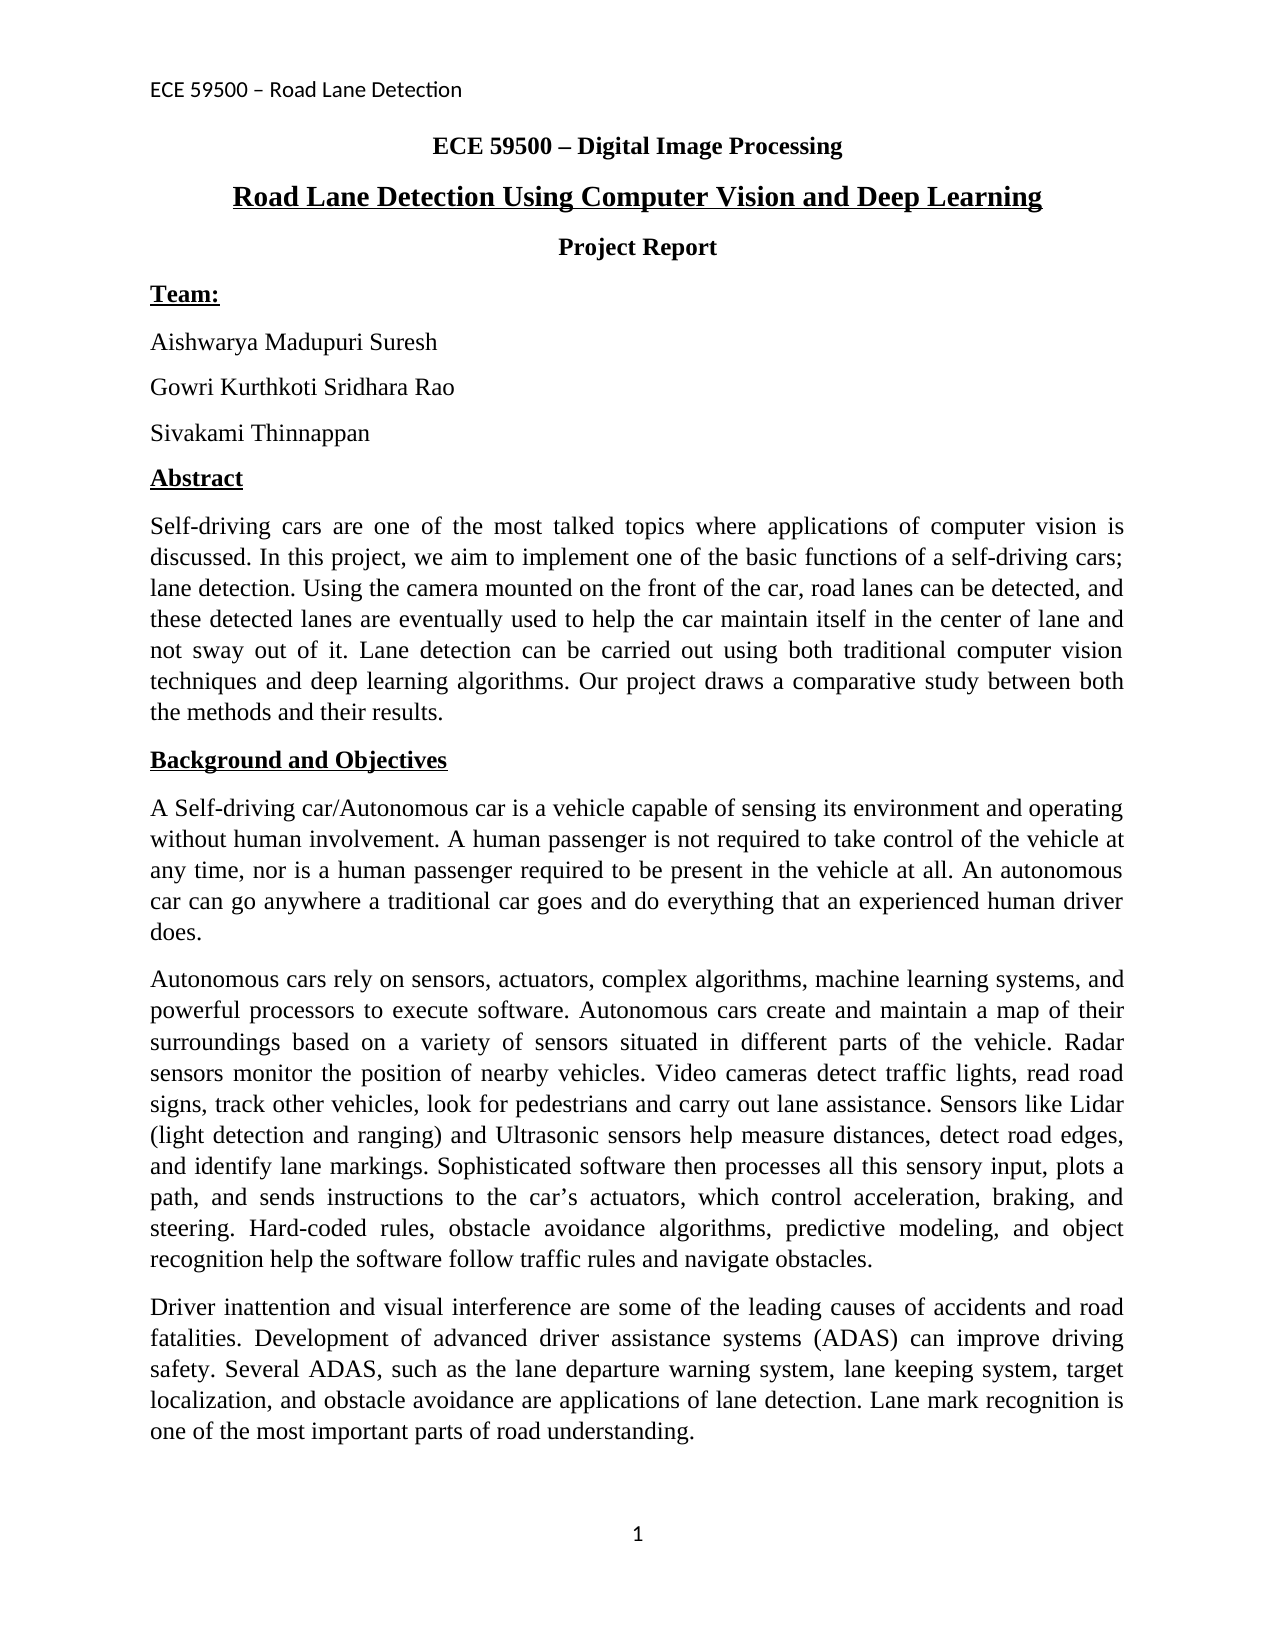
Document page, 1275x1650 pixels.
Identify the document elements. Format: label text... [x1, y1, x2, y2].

text ECE 59500 – Digital Image Processing [150, 131, 1125, 160]
text Autonomous cars rely on sensors, actuators, complex algorithms, machine learning systems, and powerful processors to execute software. Autonomous cars create and maintain a map of their surroundings based on a variety of sensors situated in different parts of the vehicle. Radar sensors monitor the position of nearby vehicles. Video cameras detect traffic lights, read road signs, track other vehicles, look for pedestrians and carry out lane assistance. Sensors like Lidar (light detection and ranging) and Ultrasonic sensors help measure distances, detect road edges, and identify lane markings. Sophisticated software then processes all this sensory input, plots a path, and sends instructions to the car’s actuators, which control acceleration, braking, and steering. Hard-coded rules, obstacle avoidance algorithms, predictive modeling, and object recognition help the software follow traffic rules and navigate obstacles. [150, 964, 1125, 1273]
text Road Lane Detection Using Computer Vision and Deep Learning [150, 179, 1125, 212]
text A Self-driving car/Autonomous car is a vehicle capable of sensing its environment and operating without human involvement. A human passenger is not required to take control of the vehicle at any time, nor is a human passenger required to be present in the vehicle at all. An autonomous car can go anywhere a traditional car goes and do everything that an experienced human driver does. [150, 793, 1125, 946]
text Team: [150, 279, 1125, 308]
text Sivakami Thinnappan [150, 418, 1125, 447]
text Driver inattention and visual interference are some of the leading causes of accidents and road fatalities. Development of advanced driver assistance systems (ADAS) can improve driving safety. Several ADAS, such as the lane departure warning system, lane keeping system, target localization, and obstacle avoidance are applications of lane detection. Lane mark recognition is one of the most important parts of road understanding. [150, 1292, 1125, 1444]
text Self-driving cars are one of the most talked topics where applications of computer vision is discussed. In this project, we aim to implement one of the basic functions of a self-driving cars; lane detection. Using the camera mounted on the front of the car, road lanes can be detected, and these detected lanes are eventually used to help the car maintain itself in the center of lane and not sway out of it. Lane detection can be carried out using both traditional computer vision techniques and deep learning algorithms. Our project draws a comparative study between both the methods and their results. [150, 511, 1125, 726]
text Aishwarya Madupuri Suresh [150, 327, 1125, 356]
text Abstract [150, 463, 1125, 492]
text Gowri Kurthkoti Sridhara Rao [150, 372, 1125, 401]
text Project Report [150, 232, 1125, 260]
text Background and Objectives [150, 745, 1125, 774]
